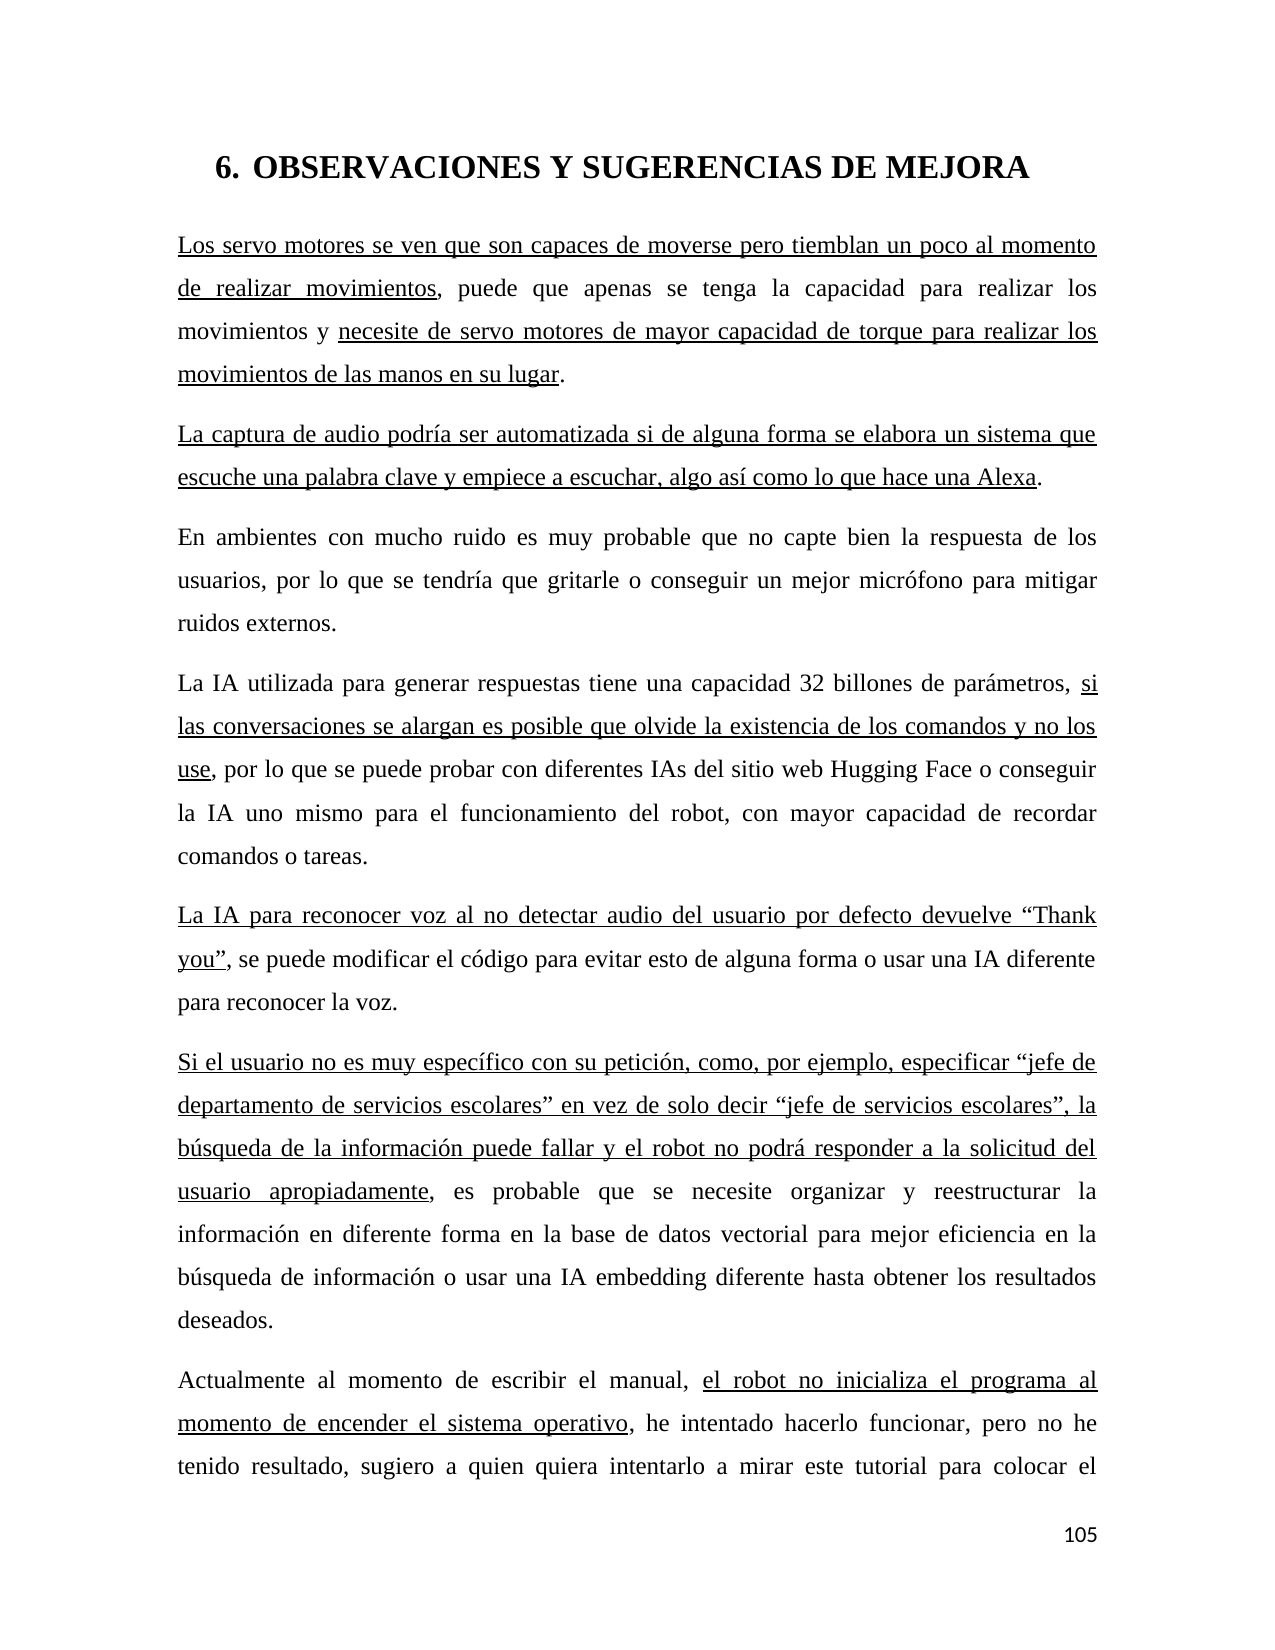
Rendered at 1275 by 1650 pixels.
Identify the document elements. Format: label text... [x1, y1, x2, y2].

text La IA utilizada para generar respuestas tiene una capacidad 32 billones de parámetros, si las conversaciones se alargan es posible que olvide la existencia de los comandos y no los use, por lo que se puede probar con diferentes IAs del sitio web Hugging Face o conseguir la IA uno mismo para el funcionamiento del robot, con mayor capacidad de recordar comandos o tareas. [177, 668, 1098, 869]
text En ambientes con mucho ruido es muy probable que no capte bien la respuesta de los usuarios, por lo que se tendría que gritarle o conseguir un mejor micrófono para mitigar ruidos externos. [177, 522, 1098, 637]
text La captura de audio podría ser automatizada si de alguna forma se elabora un sistema que escuche una palabra clave y empiece a escuchar, algo así como lo que hace una Alexa. [177, 419, 1098, 491]
subtitle OBSERVACIONES Y SUGERENCIAS DE MEJORA [215, 148, 1098, 186]
text Los servo motores se ven que son capaces de moverse pero tiemblan un poco al momento de realizar movimientos, puede que apenas se tenga la capacidad para realizar los movimientos y necesite de servo motores de mayor capacidad de torque para realizar los movimientos de las manos en su lugar. [177, 230, 1098, 388]
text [177, 1365, 1098, 1480]
text Si el usuario no es muy específico con su petición, como, por ejemplo, especificar “jefe de departamento de servicios escolares” en vez de solo decir “jefe de servicios escolares”, la búsqueda de la información puede fallar y el robot no podrá responder a la solicitud del usuario apropiadamente, es probable que se necesite organizar y reestructurar la información en diferente forma en la base de datos vectorial para mejor eficiencia en la búsqueda de información o usar una IA embedding diferente hasta obtener los resultados deseados. [177, 1047, 1098, 1334]
text La IA para reconocer voz al no detectar audio del usuario por defecto devuelve “Thank you”, se puede modificar el código para evitar esto de alguna forma o usar una IA diferente para reconocer la voz. [177, 901, 1098, 1016]
